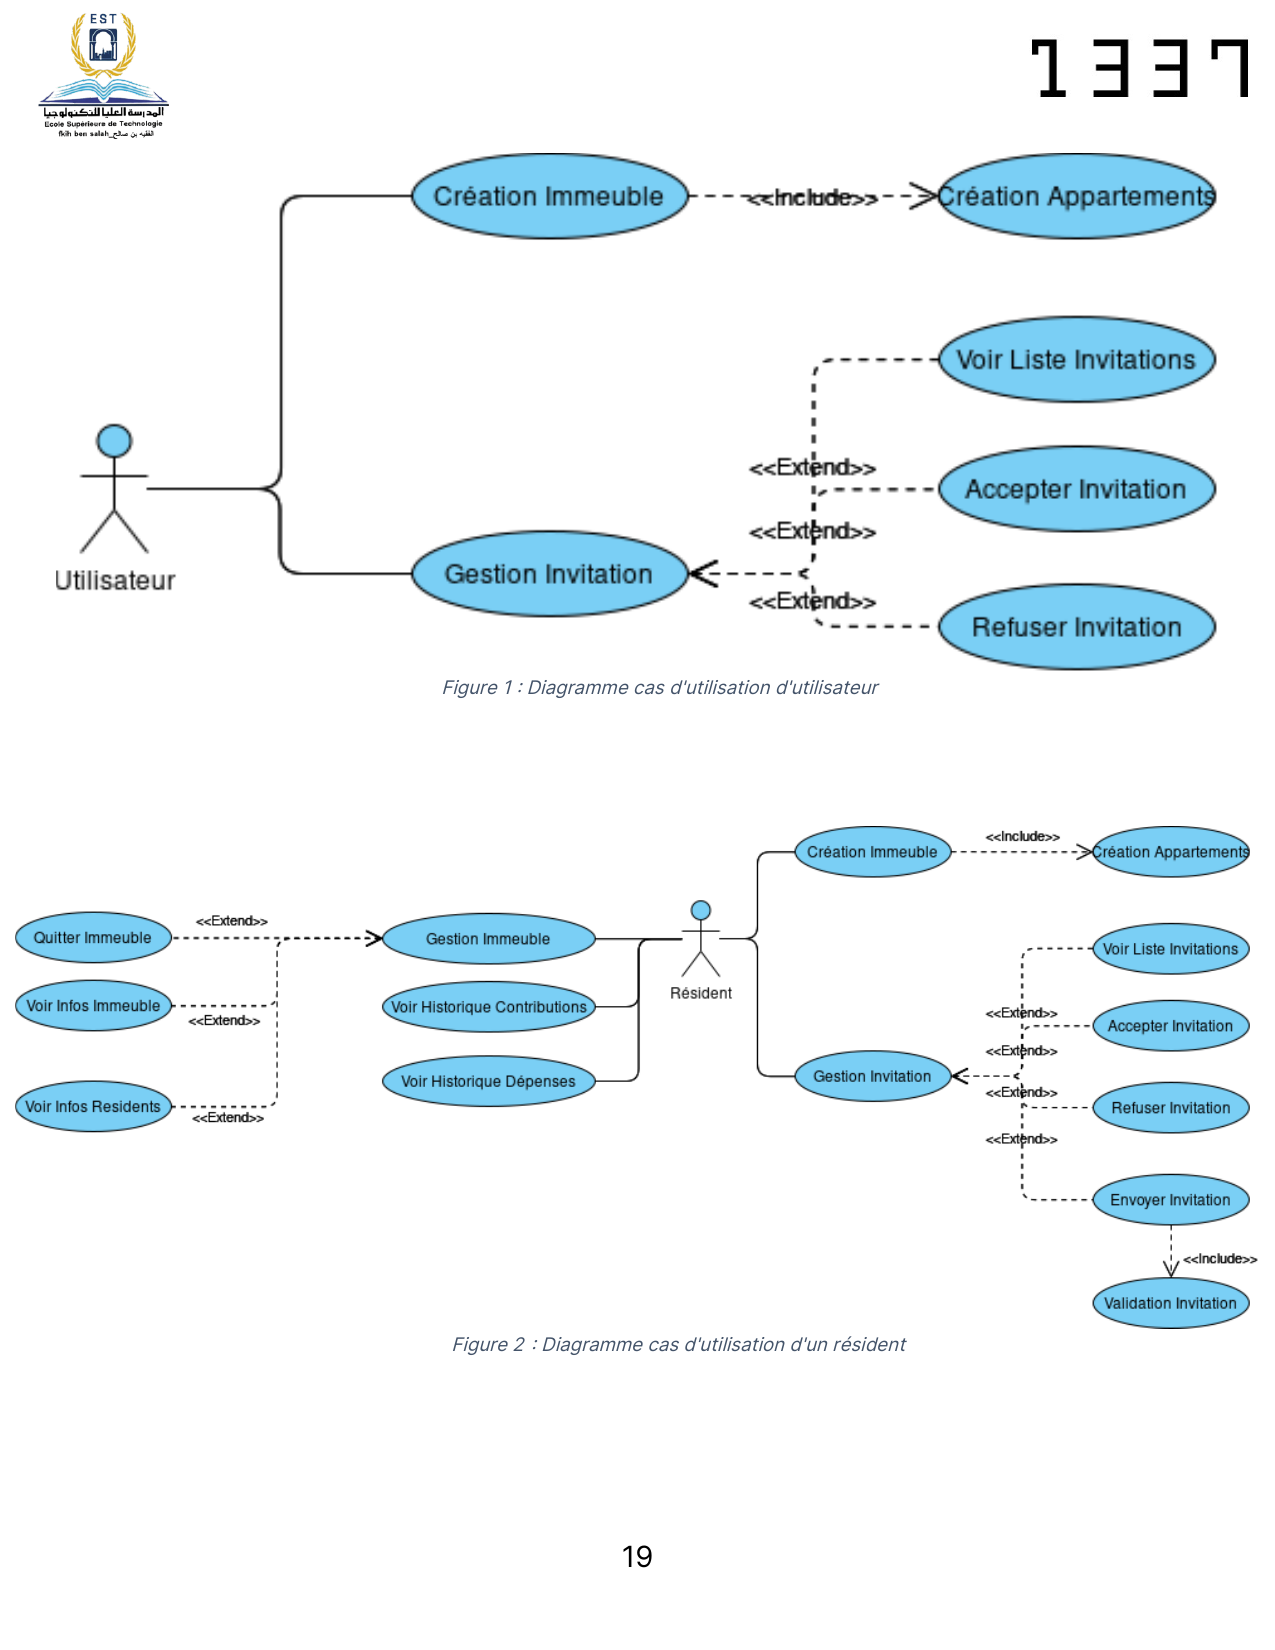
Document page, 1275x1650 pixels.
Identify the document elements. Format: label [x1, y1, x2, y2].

picture [32, 4, 176, 144]
picture [56, 153, 1219, 673]
picture [15, 826, 1260, 1329]
picture [1022, 27, 1258, 106]
